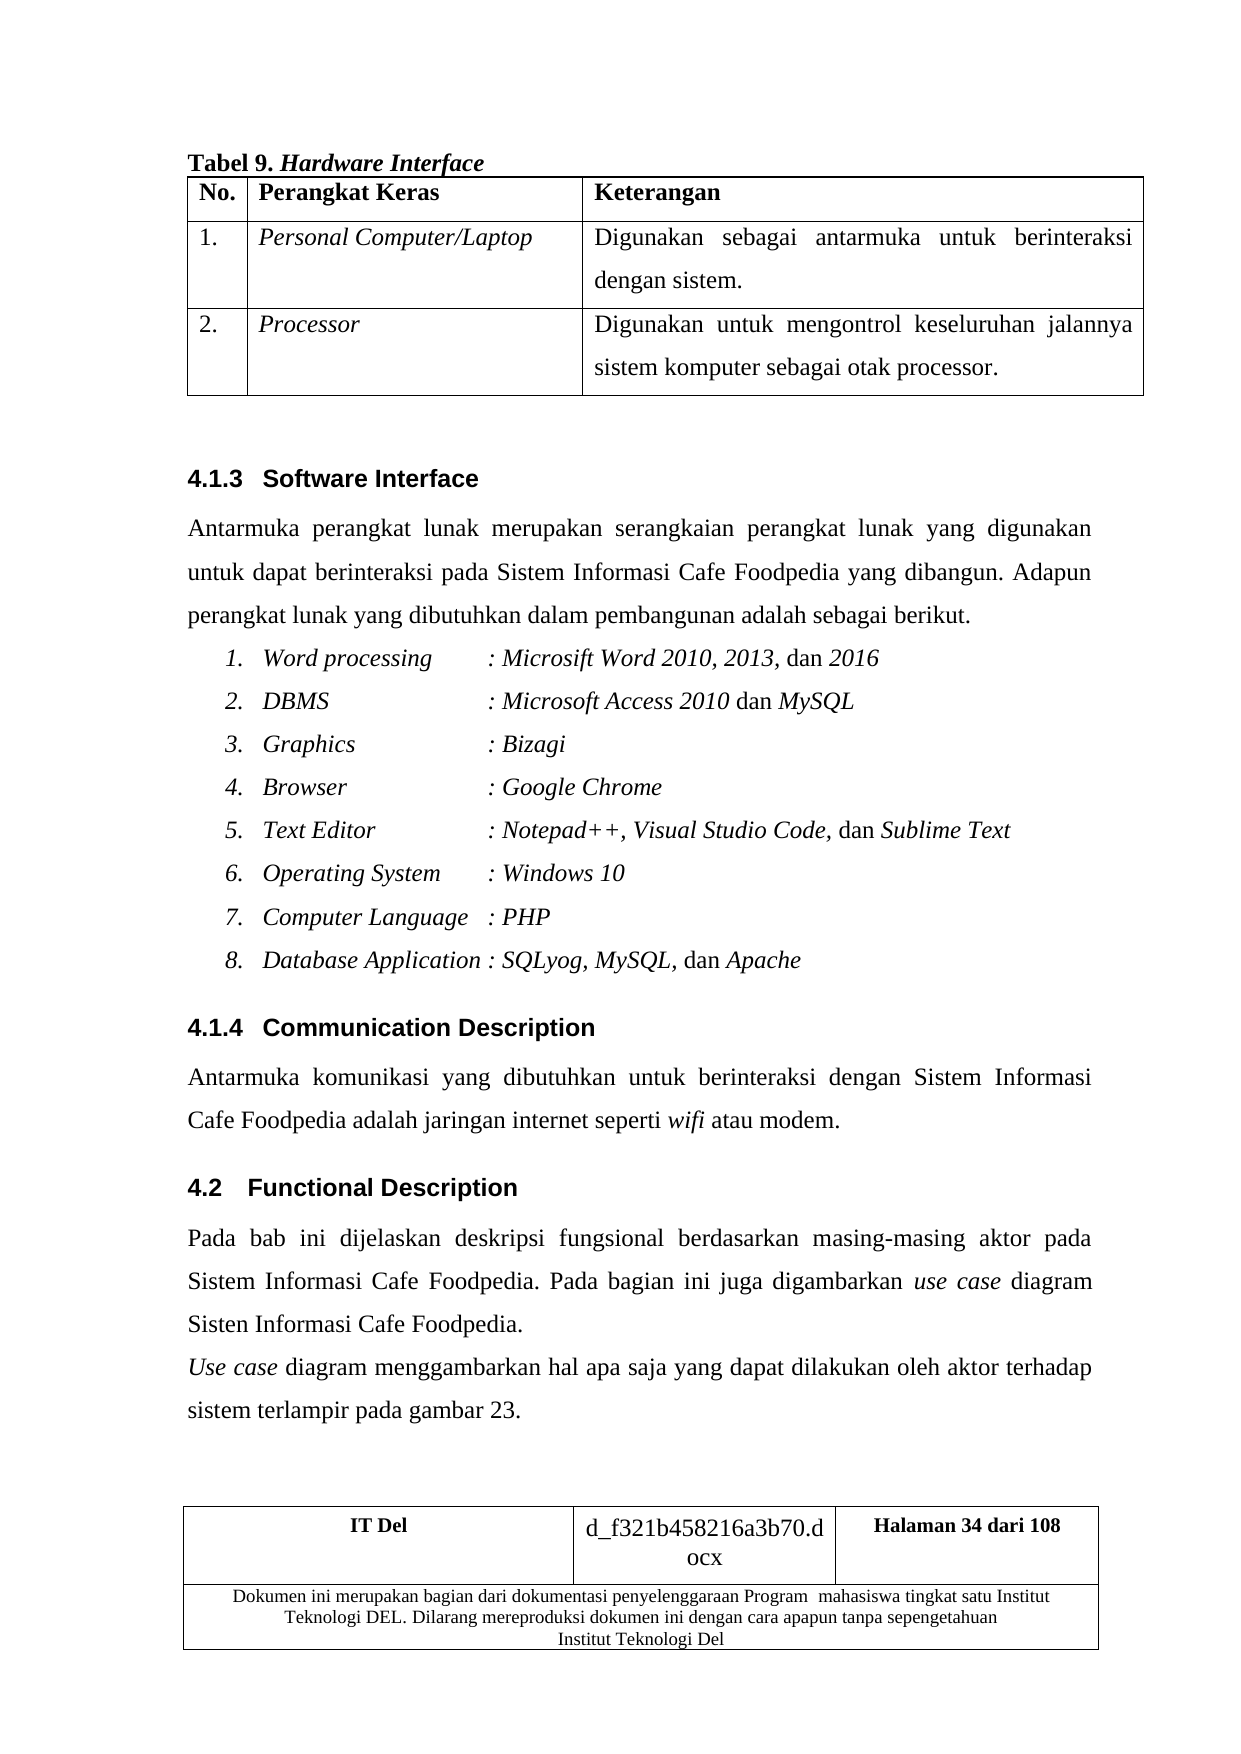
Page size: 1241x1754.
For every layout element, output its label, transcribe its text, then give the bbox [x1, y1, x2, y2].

subtitle Software Interface [187, 464, 1092, 493]
list DBMS : Microsoft Access 2010 dan MySQL [225, 686, 1092, 715]
list Computer Language : PHP [225, 902, 1092, 930]
list Browser : Google Chrome [225, 772, 1092, 801]
table_cell Digunakan sebagai antarmuka untuk berinteraksi dengan sistem. [583, 222, 1143, 308]
text Antarmuka komunikasi yang dibutuhkan untuk berinteraksi dengan Sistem Informasi Cafe Foodpedia adalah jaringan internet seperti wifi atau modem. [187, 1062, 1092, 1134]
subtitle Communication Description [187, 1013, 1092, 1042]
text Use case diagram menggambarkan hal apa saja yang dapat dilakukan oleh aktor terhadap sistem terlampir pada gambar 23. [187, 1352, 1092, 1424]
table_header Keterangan [583, 178, 1143, 221]
subtitle Functional Description [187, 1173, 1092, 1202]
list Text Editor : Notepad++, Visual Studio Code, dan Sublime Text [225, 815, 1092, 844]
table_cell Processor [248, 309, 582, 395]
text Antarmuka perangkat lunak merupakan serangkaian perangkat lunak yang digunakan untuk dapat berinteraksi pada Sistem Informasi Cafe Foodpedia yang dibangun. Adapun perangkat lunak yang dibutuhkan dalam pembangunan adalah sebagai berikut. [187, 513, 1092, 628]
table_header Perangkat Keras [248, 178, 582, 221]
table_header No. [188, 178, 247, 221]
list Database Application : SQLyog, MySQL, dan Apache [225, 945, 1092, 973]
list Word processing : Microsift Word 2010, 2013, dan 2016 [225, 643, 1092, 672]
text Pada bab ini dijelaskan deskripsi fungsional berdasarkan masing-masing aktor pada Sistem Informasi Cafe Foodpedia. Pada bagian ini juga digambarkan use case diagram Sisten Informasi Cafe Foodpedia. [187, 1223, 1092, 1338]
text Tabel 9. Hardware Interface [187, 148, 1092, 176]
list Graphics : Bizagi [225, 729, 1092, 758]
table_cell Digunakan untuk mengontrol keseluruhan jalannya sistem komputer sebagai otak processor. [583, 309, 1143, 395]
table_cell 1. [188, 222, 247, 308]
table_cell Personal Computer/Laptop [248, 222, 582, 308]
list Operating System : Windows 10 [225, 858, 1092, 887]
table_cell 2. [188, 309, 247, 395]
